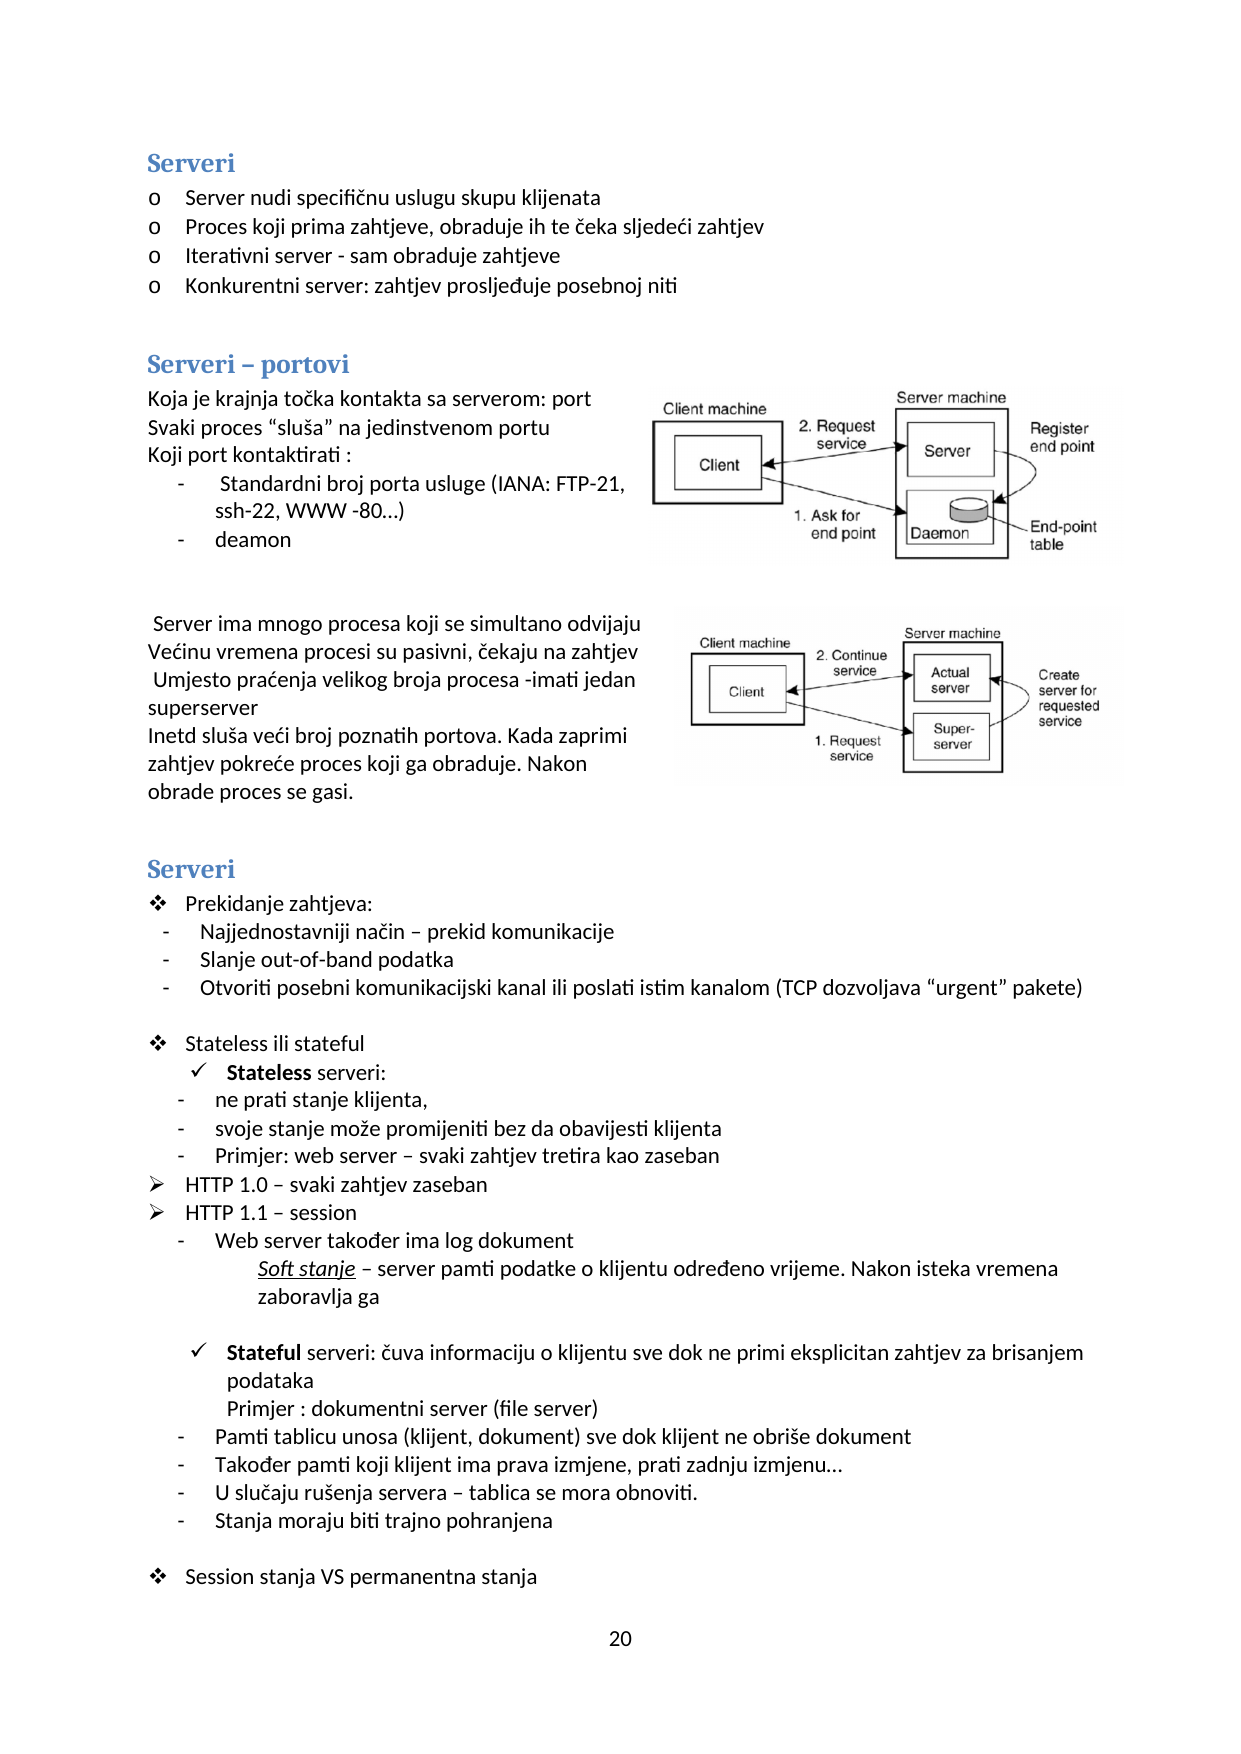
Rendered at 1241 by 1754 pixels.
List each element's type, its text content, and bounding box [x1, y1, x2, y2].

list svoje stanje može promijeniti bez da obavijesti klijenta [177, 1114, 1093, 1142]
subtitle Serveri – portovi [148, 349, 1093, 380]
subtitle Serveri [148, 854, 1093, 885]
list Standardni broj porta usluge (IANA: FTP-21, ssh-22, WWW -80…) [177, 469, 647, 525]
list Otvoriti posebni komunikacijski kanal ili poslati istim kanalom (TCP dozvoljava “urgent” pakete) [162, 973, 1093, 1002]
list Primjer: web server – svaki zahtjev tretira kao zaseban [177, 1142, 1093, 1170]
list Također pamti koji klijent ima prava izmjene, prati zadnju izmjenu… [177, 1450, 1093, 1478]
list Pamti tablicu unosa (klijent, dokument) sve dok klijent ne obriše dokument [177, 1422, 1093, 1450]
subtitle Serveri [148, 148, 1093, 179]
list Stateless serveri: [189, 1058, 1093, 1086]
text Umjesto praćenja velikog broja procesa -imati jedan superserver [148, 665, 673, 721]
text Inetd sluša veći broj poznatih portova. Kada zaprimi zahtjev pokreće proces koji ga obraduje. Nakon obrade proces se gasi. [148, 721, 1093, 805]
list U slučaju rušenja servera – tablica se mora obnoviti. [177, 1478, 1093, 1506]
list Konkurentni server: zahtjev prosljeđuje posebnoj niti [148, 271, 1093, 300]
list Stanja moraju biti trajno pohranjena [177, 1506, 1093, 1534]
list ne prati stanje klijenta, [177, 1086, 1093, 1114]
text Koji port kontaktirati : [148, 441, 647, 469]
list Proces koji prima zahtjeve, obraduje ih te čeka sljedeći zahtjev [148, 212, 1093, 242]
list Prekidanje zahtjeva: [148, 889, 1093, 917]
list Najjednostavniji način – prekid komunikacije [162, 917, 1093, 946]
list HTTP 1.1 – session [148, 1198, 1093, 1226]
list Soft stanje – server pamti podatke o klijentu određeno vrijeme. Nakon isteka vremena zaboravlja ga [258, 1254, 1093, 1310]
text Koja je krajnja točka kontakta sa serverom: port [148, 384, 1093, 413]
text Svaki proces “sluša” na jedinstvenom portu [148, 413, 647, 441]
text Većinu vremena procesi su pasivni, čekaju na zahtjev [148, 637, 673, 665]
list Server nudi specifičnu uslugu skupu klijenata [148, 183, 1093, 212]
list deamon [177, 525, 647, 553]
list HTTP 1.0 – svaki zahtjev zaseban [148, 1170, 1093, 1198]
list Slanje out-of-band podatka [162, 946, 1093, 973]
list Session stanja VS permanentna stanja [148, 1562, 1093, 1590]
list Web server također ima log dokument [177, 1226, 1093, 1254]
list Stateful serveri: čuva informaciju o klijentu sve dok ne primi eksplicitan zahtjev za brisanjem podataka [189, 1338, 1093, 1394]
list Stateless ili stateful [148, 1029, 1093, 1058]
text Server ima mnogo procesa koji se simultano odvijaju [148, 609, 673, 637]
text Primjer : dokumentni server (file server) [221, 1394, 1093, 1422]
list Iterativni server - sam obraduje zahtjeve [148, 242, 1093, 271]
